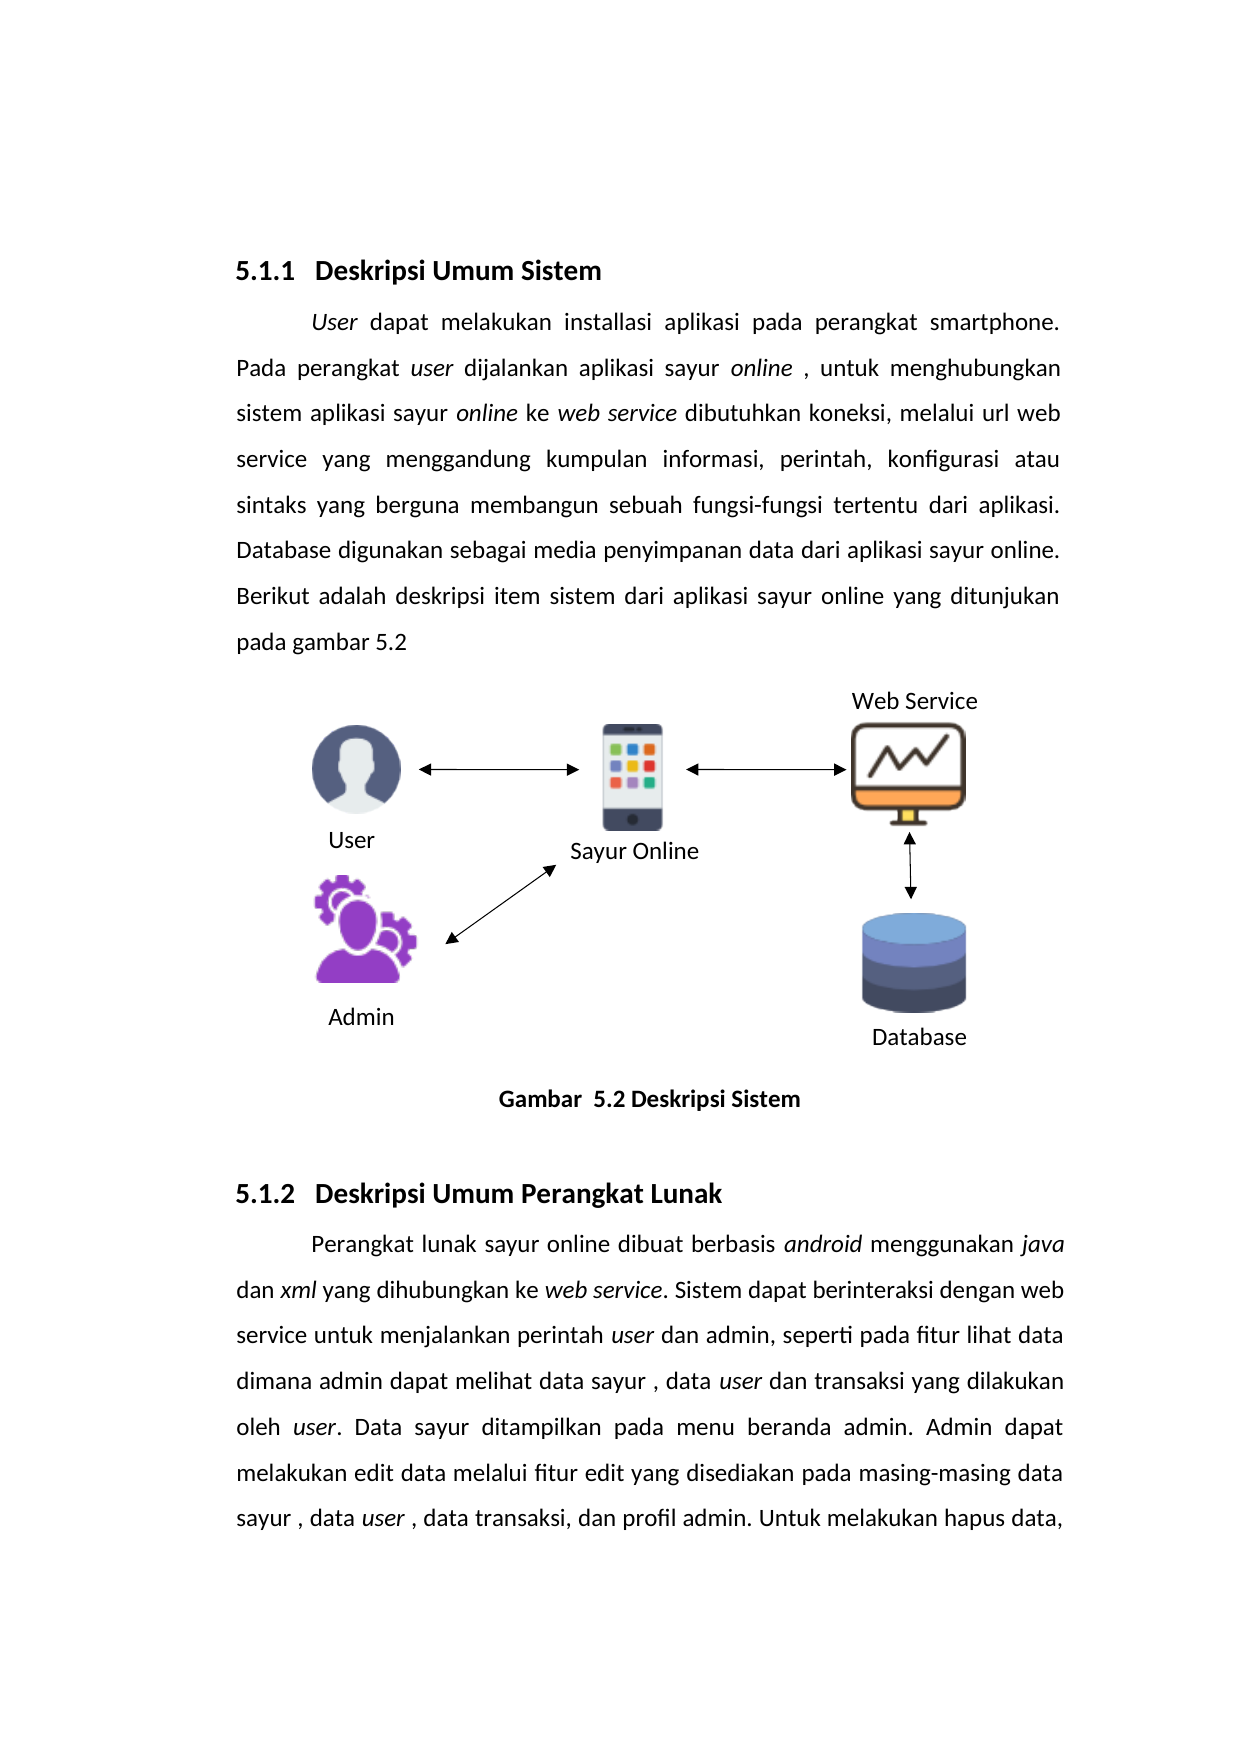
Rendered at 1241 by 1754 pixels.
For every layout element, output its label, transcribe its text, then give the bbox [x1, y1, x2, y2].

picture [857, 913, 972, 1013]
subtitle 5.1.2 Deskripsi Umum Perangkat Lunak [235, 1175, 1064, 1210]
subtitle 5.1.1 Deskripsi Umum Sistem [235, 252, 1064, 288]
picture [312, 875, 420, 983]
text User dapat melakukan installasi aplikasi pada perangkat smartphone. Pada perangkat user dijalankan aplikasi sayur online , untuk menghubungkan sistem aplikasi sayur online ke web service dibutuhkan koneksi, melalui url web service yang menggandung kumpulan informasi, perintah, konfigurasi atau sintaks yang berguna membangun sebuah fungsi-fungsi tertentu dari aplikasi. Database digunakan sebagai media penyimpanan data dari aplikasi sayur online. Berikut adalah deskripsi item sistem dari aplikasi sayur online yang ditunjukan pada gambar 5.2 [236, 306, 1061, 657]
subtitle Gambar 5.2 Deskripsi Sistem [235, 1083, 1064, 1114]
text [236, 1228, 1064, 1533]
picture [312, 725, 401, 814]
picture [579, 724, 687, 831]
picture [851, 717, 966, 832]
